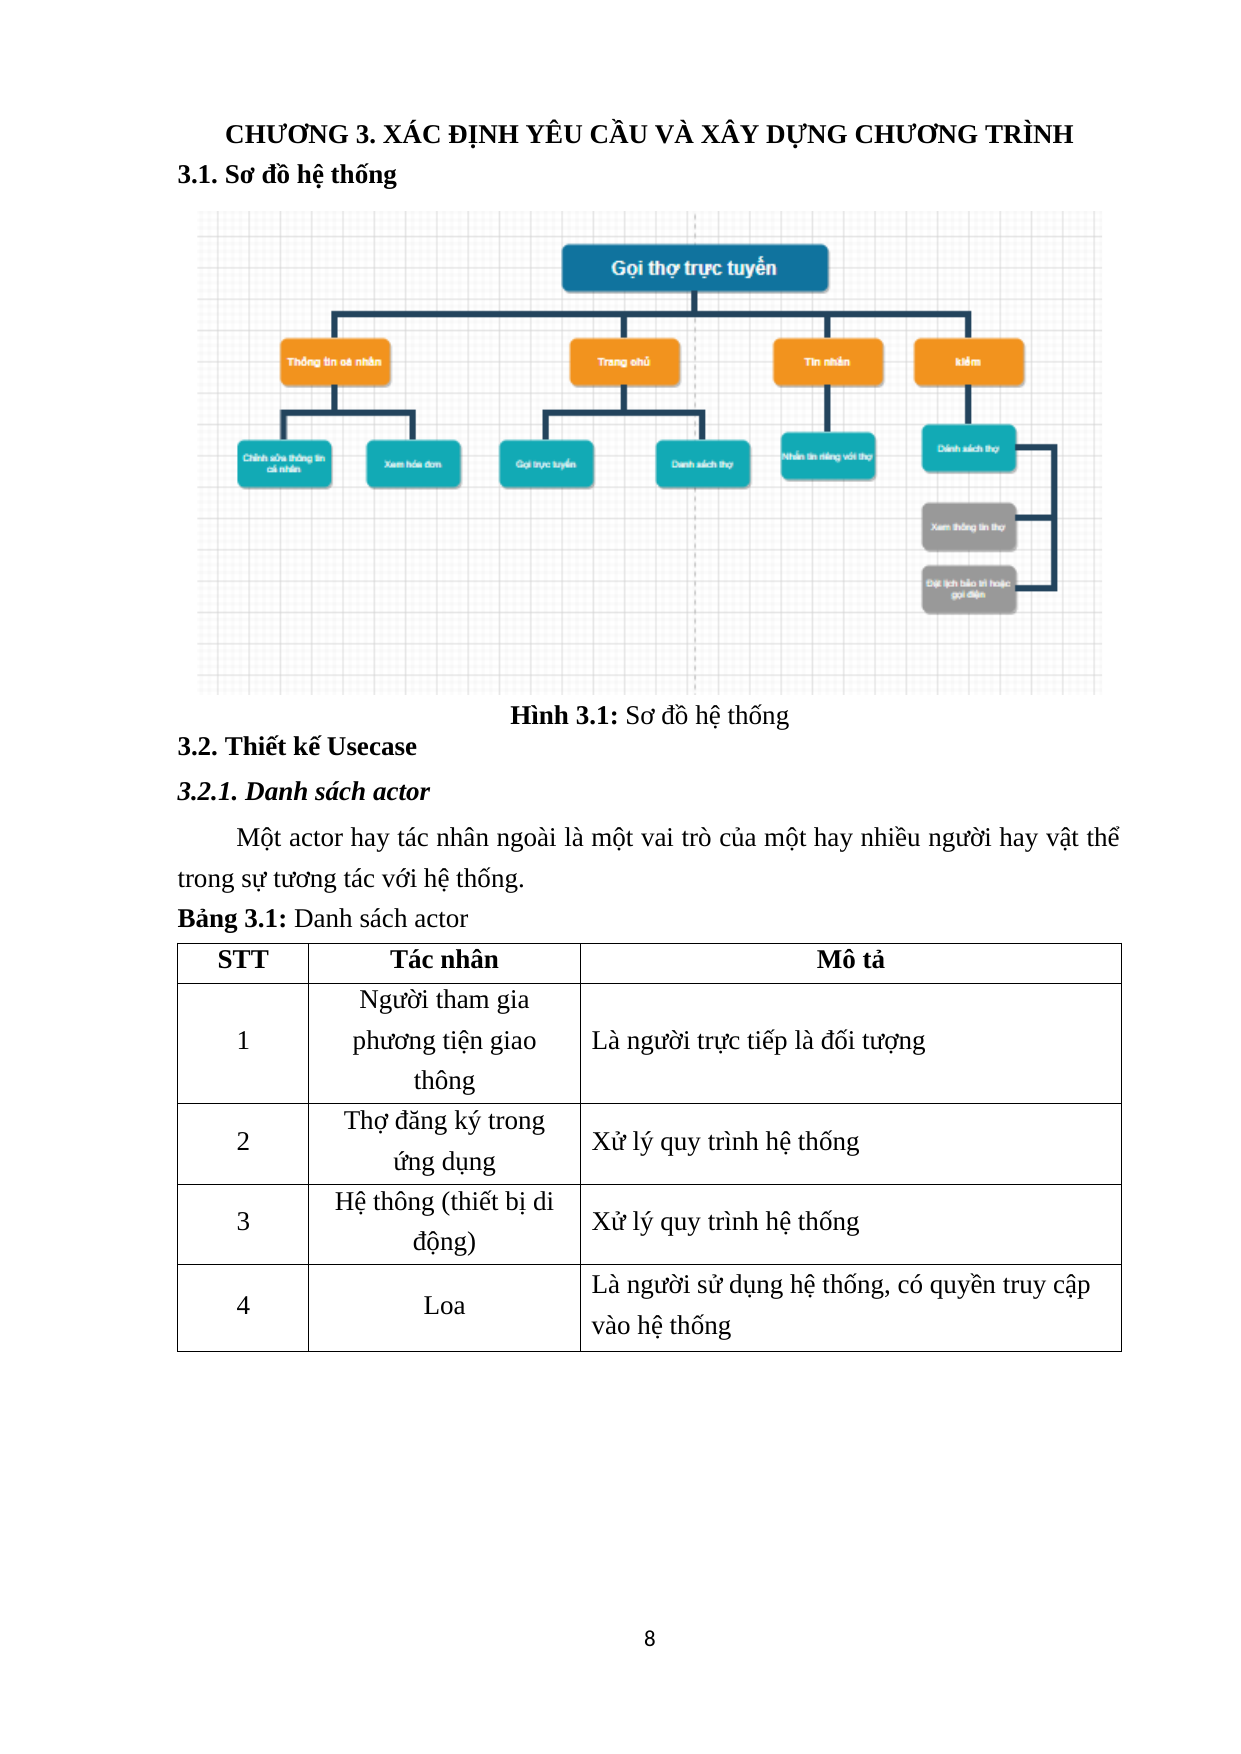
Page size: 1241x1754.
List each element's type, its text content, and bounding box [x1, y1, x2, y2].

table_header Tác nhân [309, 944, 580, 982]
text XÁC ĐỊNH YÊU CẦU VÀ XÂY DỰNG CHƯƠNG TRÌNH [177, 118, 1122, 149]
text Danh sách actor [177, 902, 1122, 933]
table_cell 3 [178, 1185, 308, 1264]
table_cell Người tham gia phương tiện giao thông [309, 984, 580, 1103]
table_cell Xử lý quy trình hệ thống [581, 1104, 1121, 1184]
text Một actor hay tác nhân ngoài là một vai trò của một hay nhiều người hay vật thể trong sự tương tác với hệ thống. [177, 821, 1122, 893]
text Sơ đồ hệ thống [177, 158, 1122, 190]
text Sơ đồ hệ thống [177, 699, 1122, 730]
table_cell Là người trực tiếp là đối tượng [581, 984, 1121, 1103]
table_header Mô tả [581, 944, 1121, 982]
table_cell 2 [178, 1104, 308, 1184]
picture [197, 211, 1103, 695]
table_cell Hệ thông (thiết bị di động) [309, 1185, 580, 1264]
text Thiết kế Usecase [177, 730, 1122, 761]
table_cell Thợ đăng ký trong ứng dụng [309, 1104, 580, 1184]
table_cell Xử lý quy trình hệ thống [581, 1185, 1121, 1264]
table_cell Là người sử dụng hệ thống, có quyền truy cập vào hệ thống [581, 1265, 1121, 1351]
table_cell 4 [178, 1265, 308, 1351]
table_header STT [178, 944, 308, 982]
text Danh sách actor [177, 774, 1122, 806]
table_cell Loa [309, 1265, 580, 1351]
table_cell 1 [178, 984, 308, 1103]
